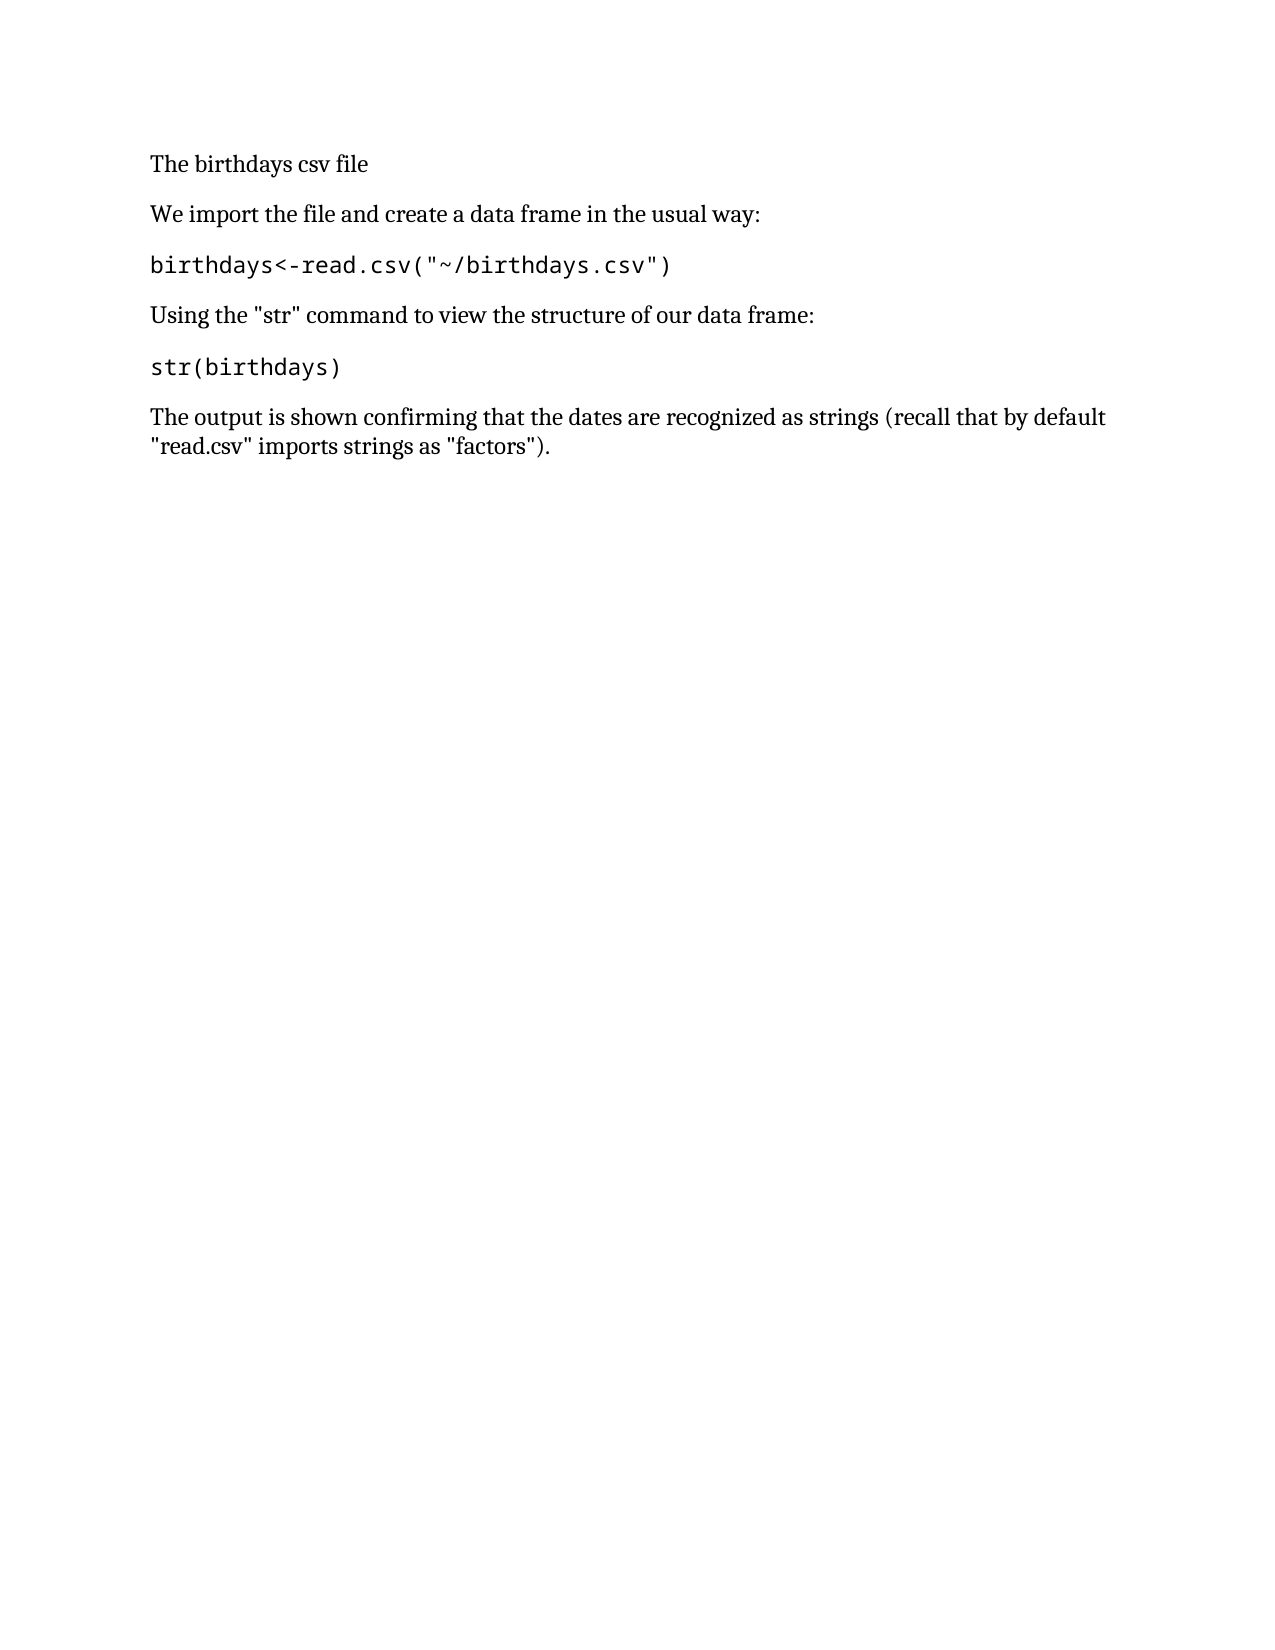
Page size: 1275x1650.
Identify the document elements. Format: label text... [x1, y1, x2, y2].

text str(birthdays) [150, 351, 1125, 382]
text The output is shown confirming that the dates are recognized as strings (recall that by default "read.csv" imports strings as "factors"). [150, 403, 1125, 460]
text Using the "str" command to view the structure of our data frame: [150, 301, 1125, 330]
text We import the file and create a data frame in the usual way: [150, 199, 1125, 228]
text birthdays<-read.csv("~/birthdays.csv") [150, 249, 1125, 280]
